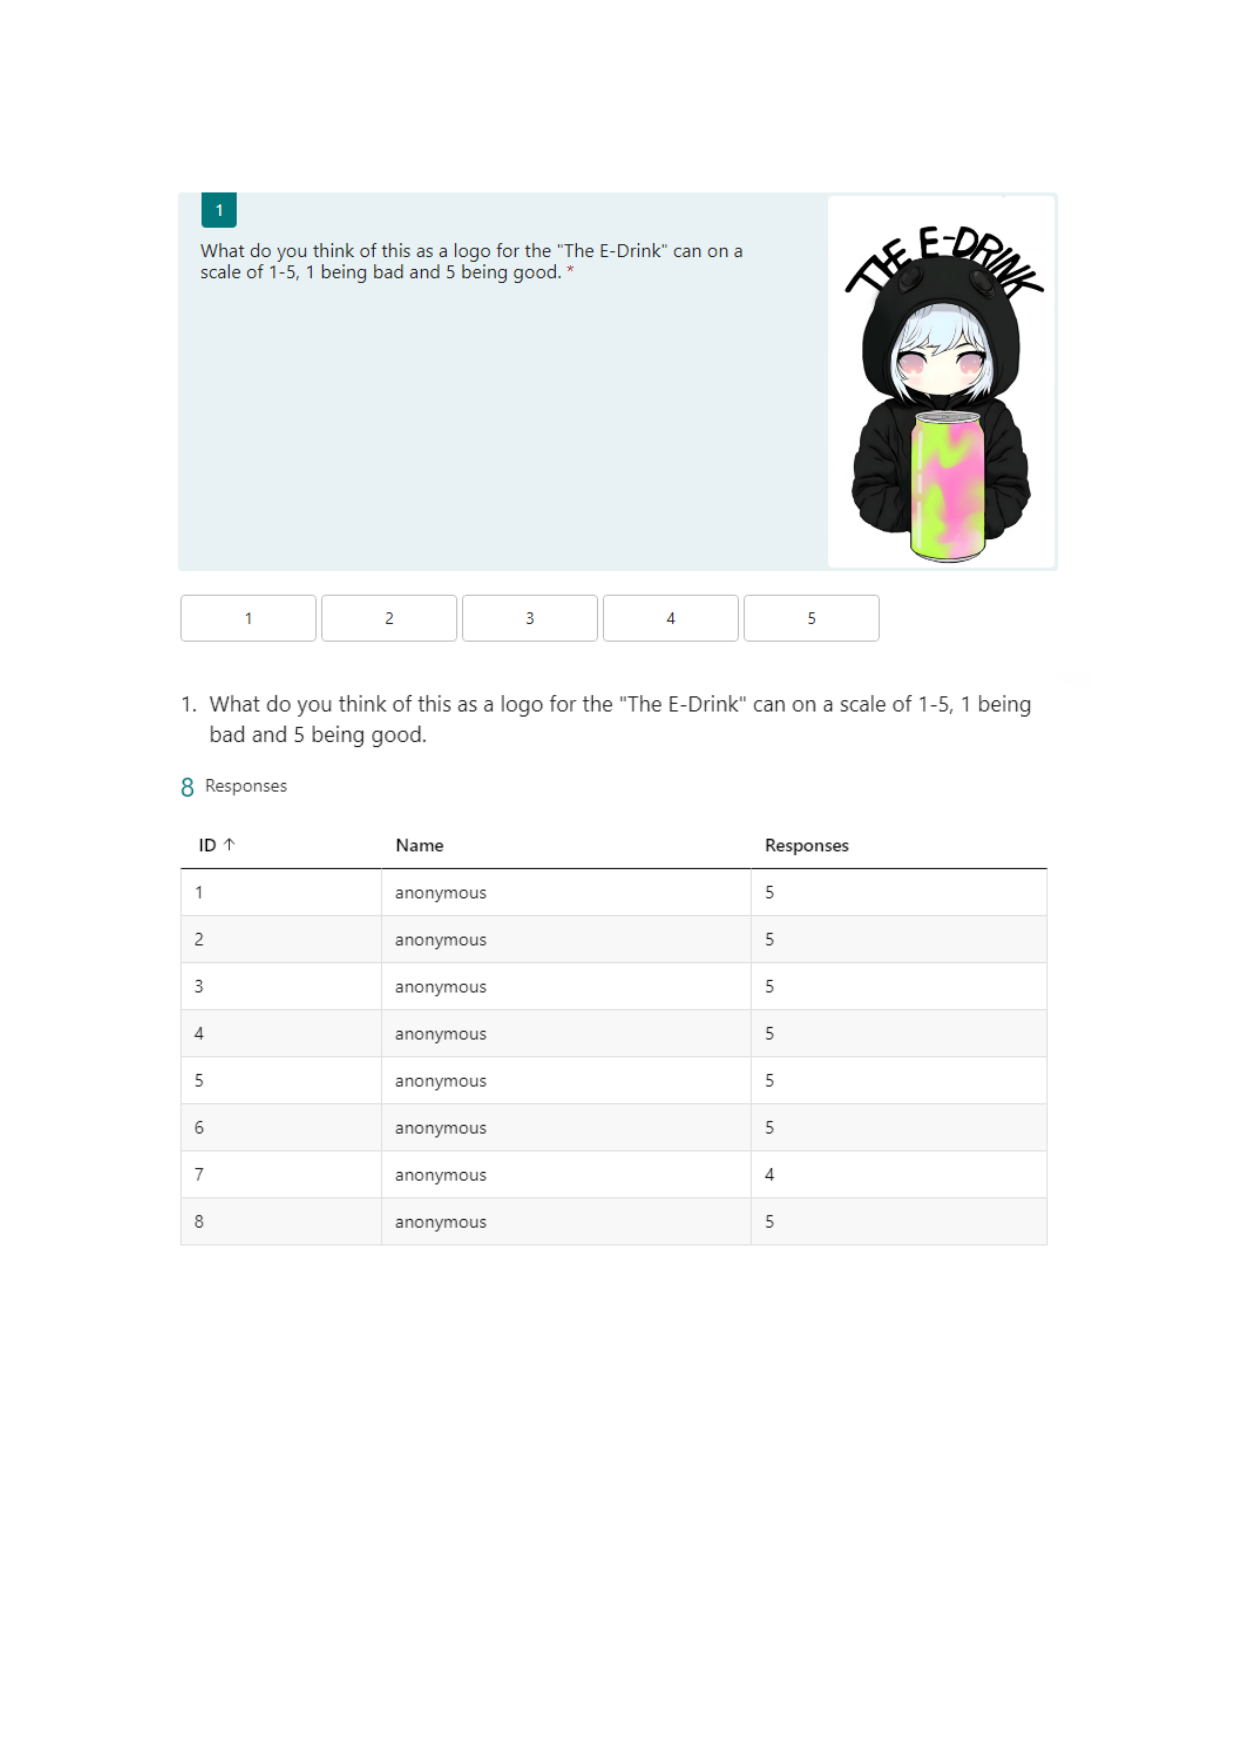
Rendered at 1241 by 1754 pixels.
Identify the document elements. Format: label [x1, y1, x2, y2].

picture [150, 671, 1091, 1280]
picture [150, 150, 1091, 670]
